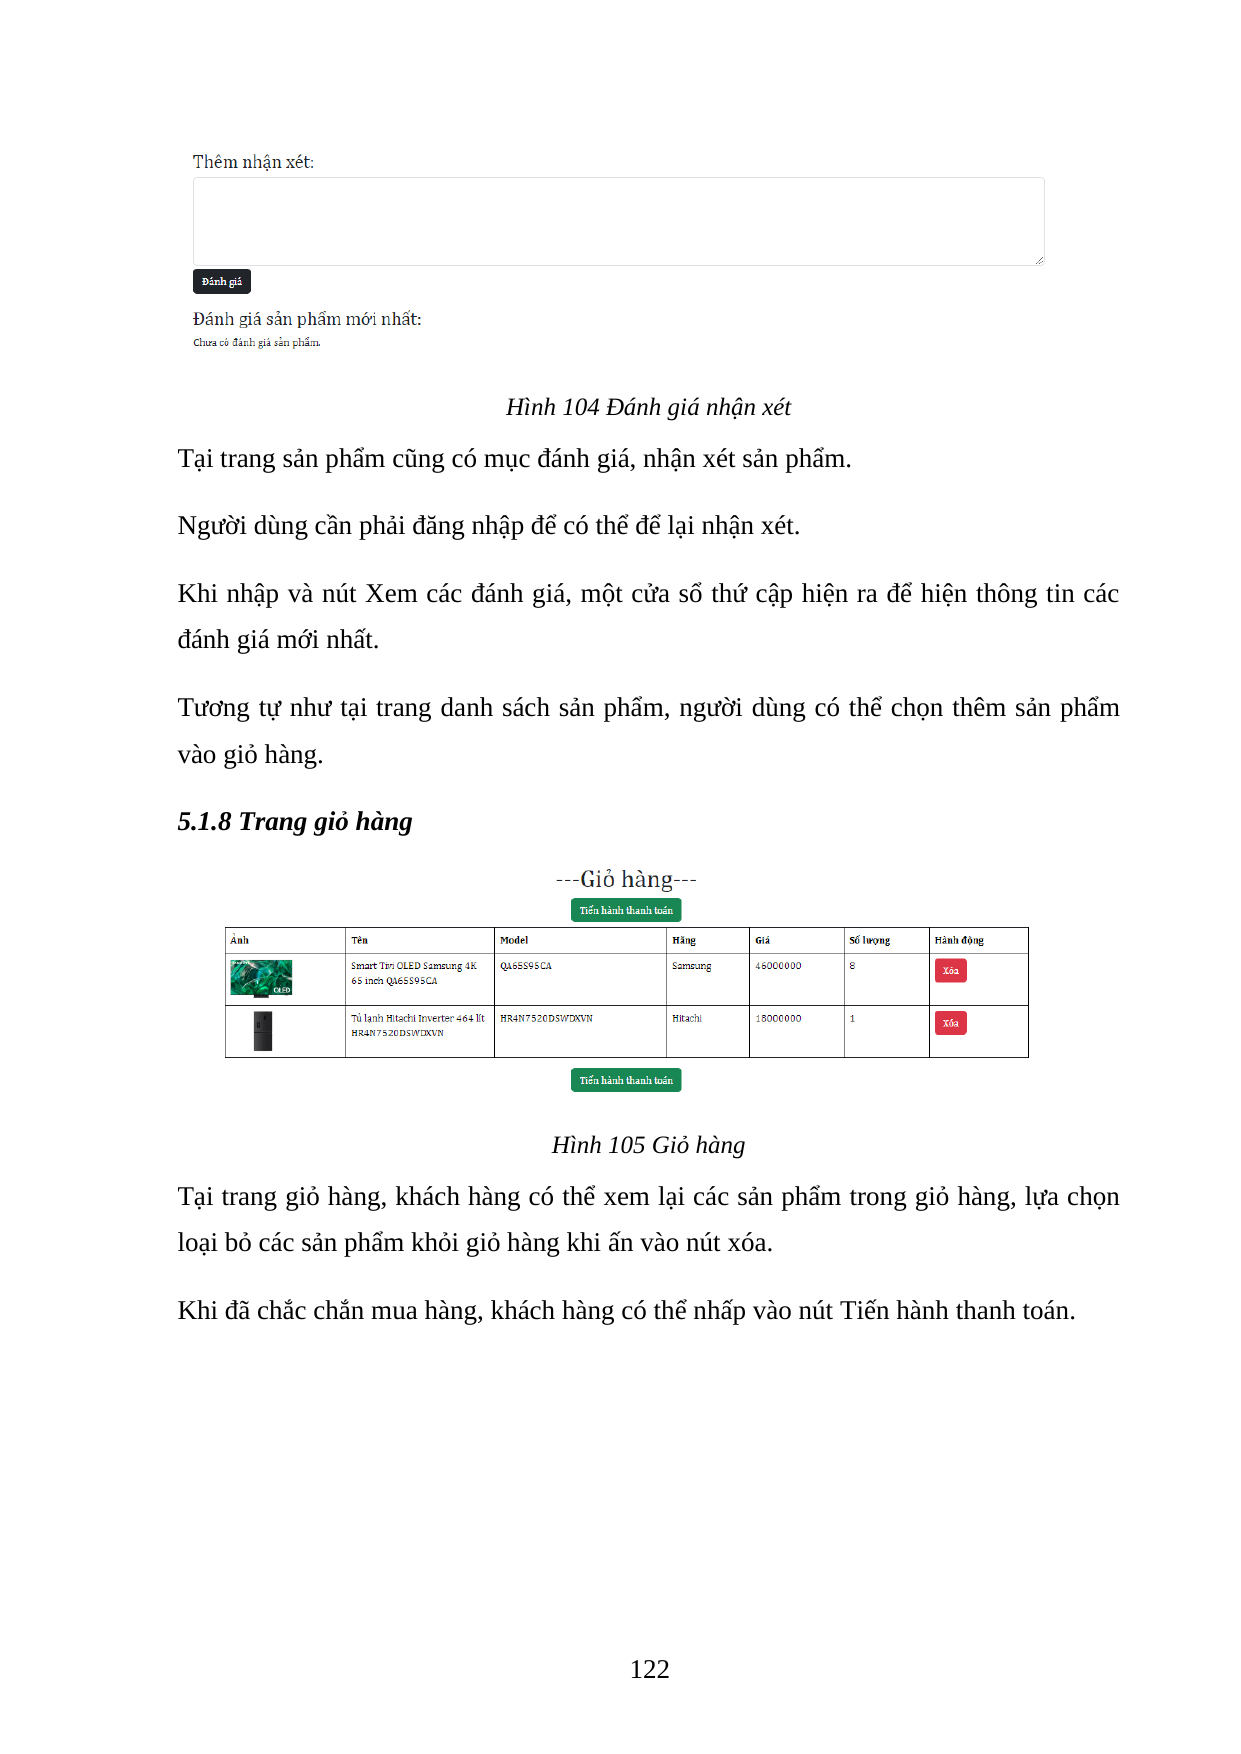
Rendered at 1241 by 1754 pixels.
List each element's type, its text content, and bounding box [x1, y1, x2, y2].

text Tương tự như tại trang danh sách sản phẩm, người dùng có thể chọn thêm sản phẩm vào giỏ hàng. [177, 691, 1122, 769]
text Hình 105 Giỏ hàng [177, 1130, 1122, 1159]
text Khi nhập và nút Xem các đánh giá, một cửa sổ thứ cập hiện ra để hiện thông tin các đánh giá mới nhất. [177, 577, 1122, 655]
text Tại trang giỏ hàng, khách hàng có thể xem lại các sản phẩm trong giỏ hàng, lựa chọn loại bỏ các sản phẩm khỏi giỏ hàng khi ấn vào nút xóa. [177, 1179, 1122, 1257]
subtitle Trang giỏ hàng [177, 805, 1122, 836]
text Người dùng cần phải đăng nhập để có thể để lại nhận xét. [177, 509, 1122, 541]
text Hình 104 Đánh giá nhận xét [177, 392, 1122, 421]
text Khi đã chắc chắn mua hàng, khách hàng có thể nhấp vào nút Tiến hành thanh toán. [177, 1294, 1122, 1325]
picture [177, 861, 1123, 1094]
text Tại trang sản phẩm cũng có mục đánh giá, nhận xét sản phẩm. [177, 442, 1122, 473]
picture [177, 147, 1123, 356]
